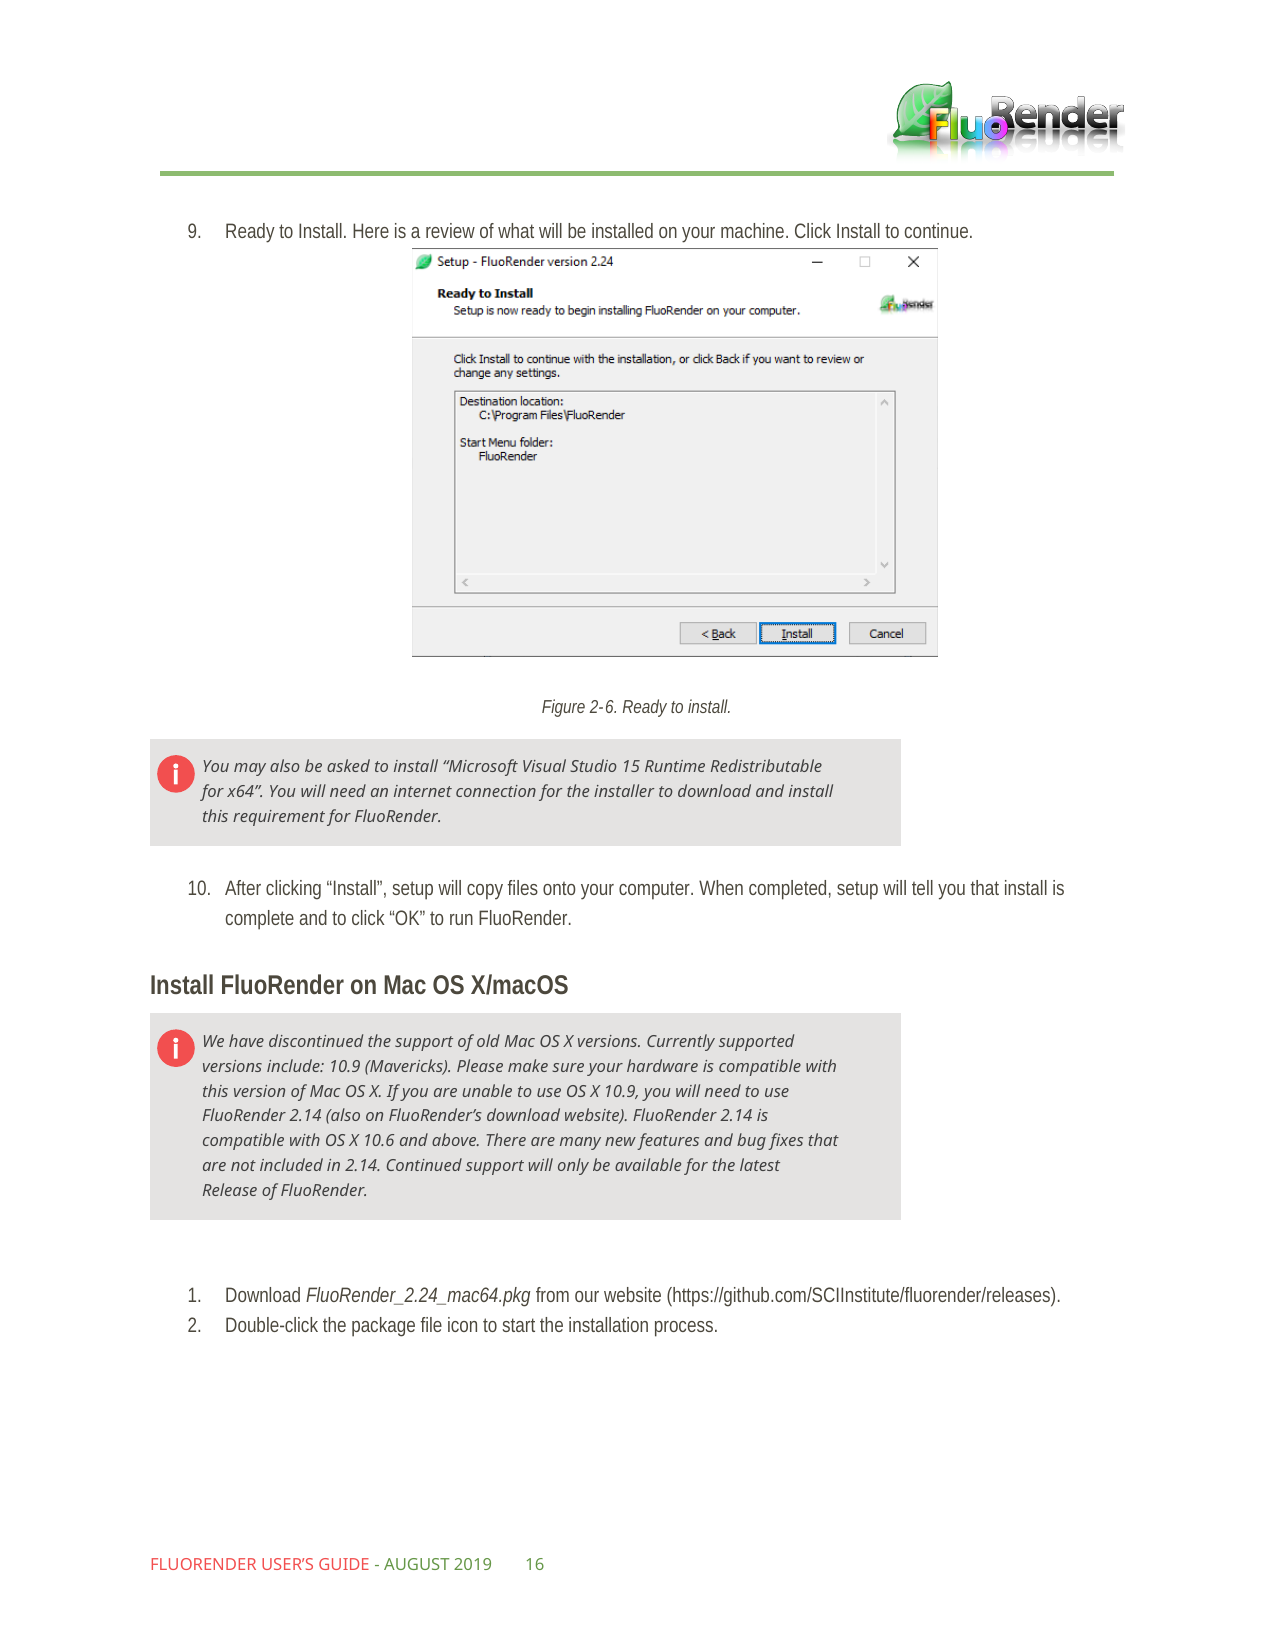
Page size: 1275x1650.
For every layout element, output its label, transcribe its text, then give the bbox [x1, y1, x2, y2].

picture [887, 75, 1125, 165]
table_header [150, 1013, 202, 1220]
picture [412, 248, 938, 657]
subtitle Install FluoRender on Mac OS X/macOS [150, 969, 1125, 1000]
list Download FluoRender_2.24_mac64.pkg from our website (https://github.com/SCIInstitute/fluorender/releases). [187, 1283, 1125, 1307]
list Double-click the package file icon to start the installation process. [187, 1313, 1125, 1337]
table_header We have discontinued the support of old Mac OS X versions. Currently supported versions include: 10.9 (Mavericks). Please make sure your hardware is compatible with this version of Mac OS X. If you are unable to use OS X 10.9, you will need to use FluoRender 2.14 (also on FluoRender’s download website). FluoRender 2.14 is compatible with OS X 10.6 and above. There are many new features and bug fixes that are not included in 2.14. Continued support will only be available for the latest Release of FluoRender. [202, 1013, 901, 1220]
